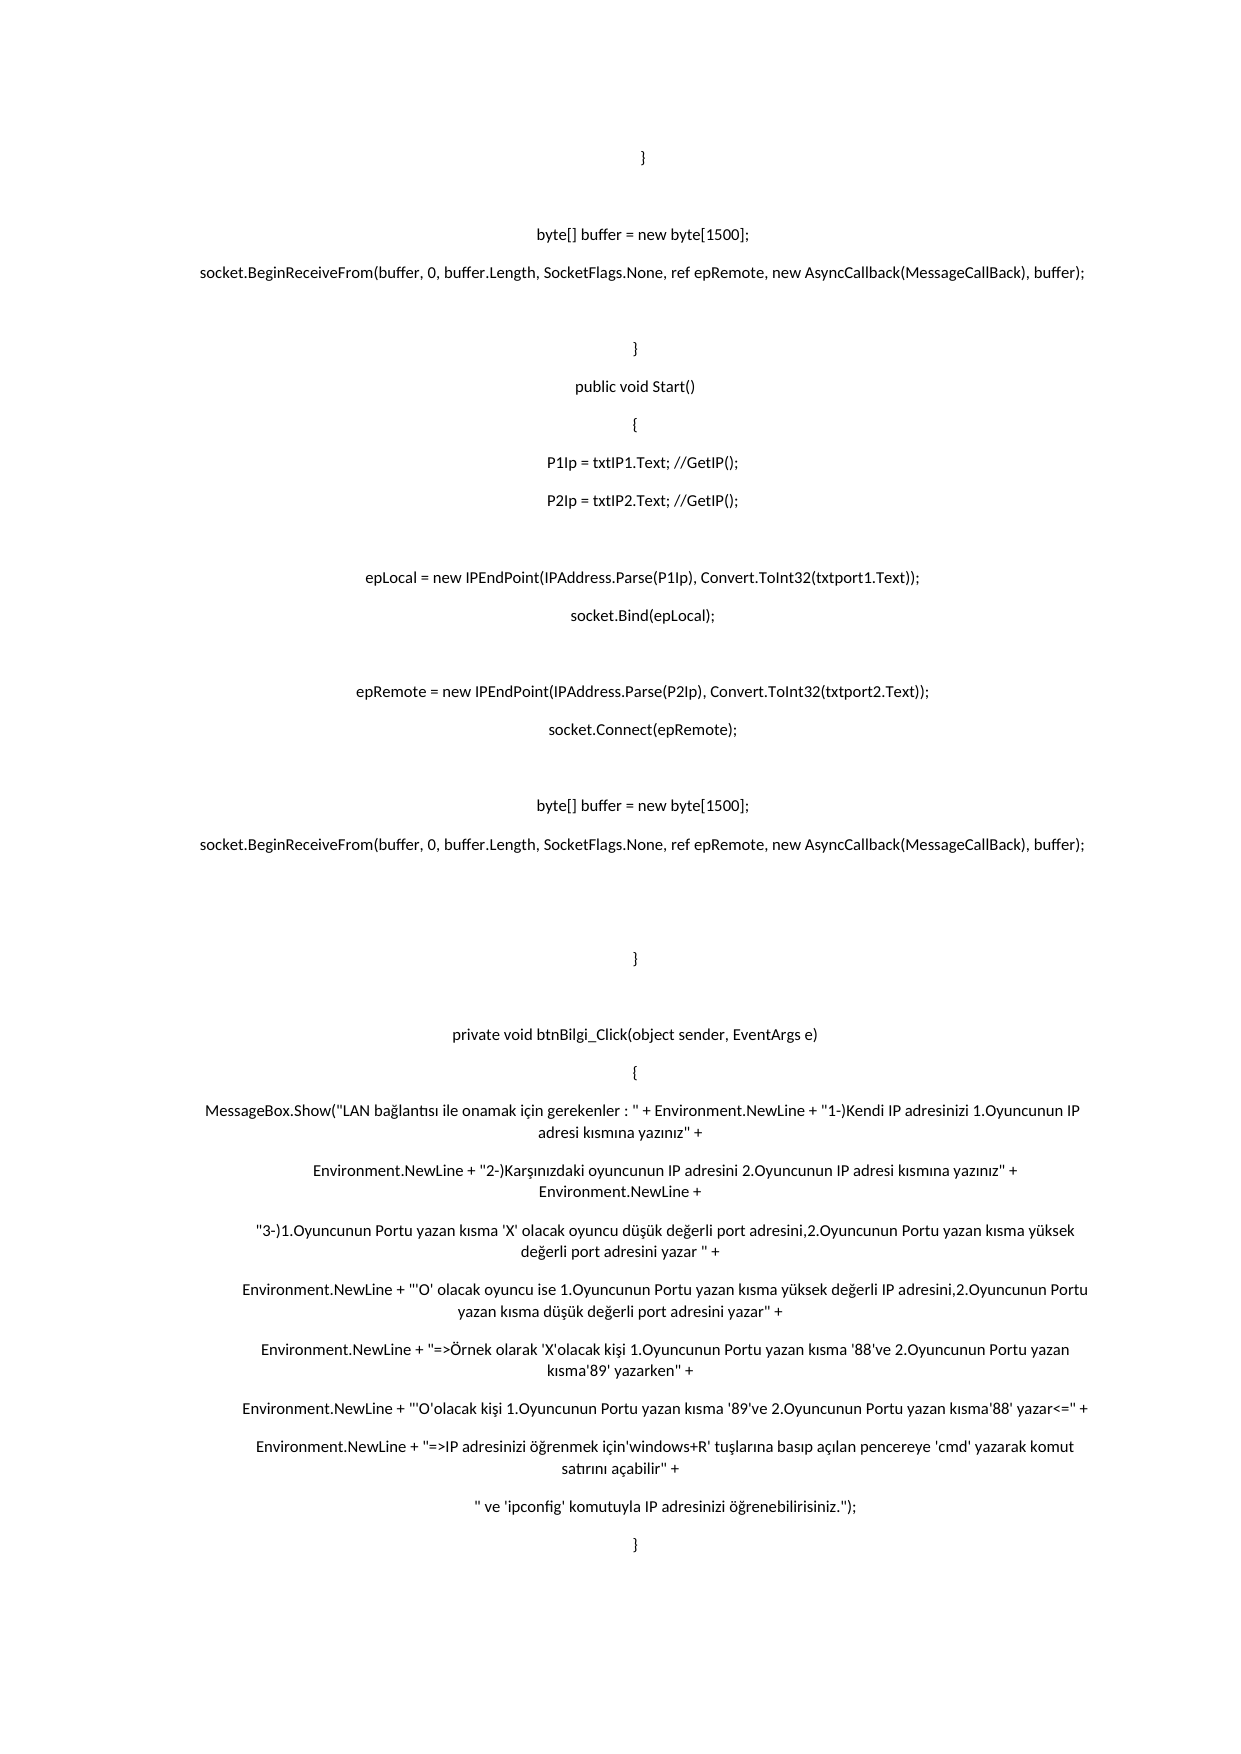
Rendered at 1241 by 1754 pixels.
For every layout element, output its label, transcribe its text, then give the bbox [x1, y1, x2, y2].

text MessageBox.Show("LAN bağlantısı ile onamak için gerekenler : " + Environment.NewLine + "1-)Kendi IP adresinizi 1.Oyuncunun IP adresi kısmına yazınız" + [148, 1101, 1093, 1142]
text byte[] buffer = new byte[1500]; [148, 224, 1093, 244]
text socket.Connect(epRemote); [148, 719, 1093, 740]
text byte[] buffer = new byte[1500]; [148, 796, 1093, 816]
text epLocal = new IPEndPoint(IPAddress.Parse(P1Ip), Convert.ToInt32(txtport1.Text)); [148, 567, 1093, 587]
text } [148, 948, 1093, 968]
text public void Start() [148, 376, 1093, 397]
text " ve 'ipconfig' komutuyla IP adresinizi öğrenebilirisiniz."); [148, 1496, 1093, 1517]
text socket.BeginReceiveFrom(buffer, 0, buffer.Length, SocketFlags.None, ref epRemote, new AsyncCallback(MessageCallBack), buffer); [148, 834, 1093, 854]
text socket.BeginReceiveFrom(buffer, 0, buffer.Length, SocketFlags.None, ref epRemote, new AsyncCallback(MessageCallBack), buffer); [148, 262, 1093, 282]
text socket.Bind(epLocal); [148, 605, 1093, 625]
text } [148, 338, 1093, 358]
text Environment.NewLine + "'O' olacak oyuncu ise 1.Oyuncunun Portu yazan kısma yüksek değerli IP adresini,2.Oyuncunun Portu yazan kısma düşük değerli port adresini yazar" + [148, 1279, 1093, 1321]
text } [148, 148, 1093, 168]
text private void btnBilgi_Click(object sender, EventArgs e) [148, 1024, 1093, 1045]
text "3-)1.Oyuncunun Portu yazan kısma 'X' olacak oyuncu düşük değerli port adresini,2.Oyuncunun Portu yazan kısma yüksek değerli port adresini yazar " + [148, 1220, 1093, 1262]
text P2Ip = txtIP2.Text; //GetIP(); [148, 491, 1093, 511]
text Environment.NewLine + "2-)Karşınızdaki oyuncunun IP adresini 2.Oyuncunun IP adresi kısmına yazınız" + Environment.NewLine + [148, 1160, 1093, 1202]
text { [148, 1063, 1093, 1083]
text { [148, 414, 1093, 435]
text Environment.NewLine + "'O'olacak kişi 1.Oyuncunun Portu yazan kısma '89've 2.Oyuncunun Portu yazan kısma'88' yazar<=" + [148, 1399, 1093, 1419]
text Environment.NewLine + "=>IP adresinizi öğrenmek için'windows+R' tuşlarına basıp açılan pencereye 'cmd' yazarak komut satırını açabilir" + [148, 1437, 1093, 1478]
text Environment.NewLine + "=>Örnek olarak 'X'olacak kişi 1.Oyuncunun Portu yazan kısma '88've 2.Oyuncunun Portu yazan kısma'89' yazarken" + [148, 1339, 1093, 1381]
text epRemote = new IPEndPoint(IPAddress.Parse(P2Ip), Convert.ToInt32(txtport2.Text)); [148, 681, 1093, 702]
text P1Ip = txtIP1.Text; //GetIP(); [148, 453, 1093, 473]
text } [148, 1534, 1093, 1555]
